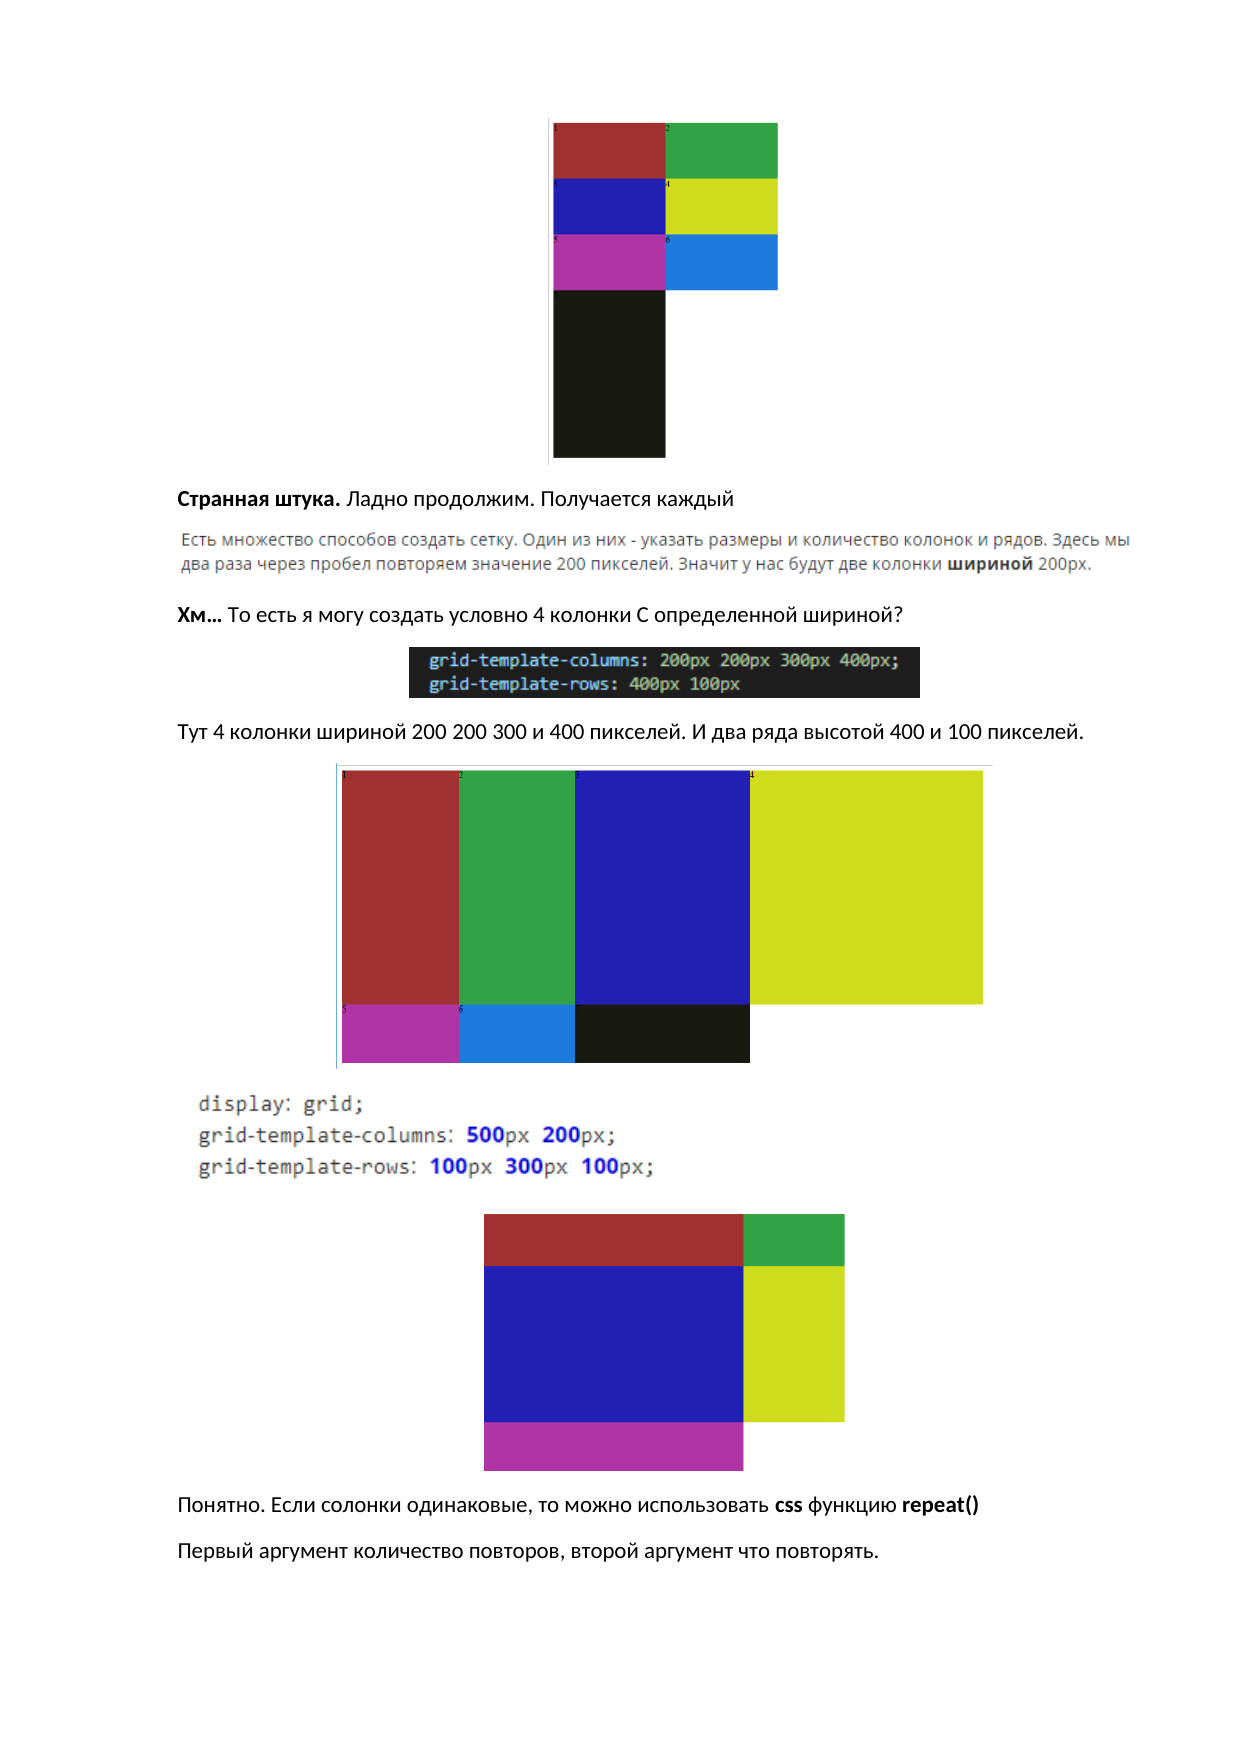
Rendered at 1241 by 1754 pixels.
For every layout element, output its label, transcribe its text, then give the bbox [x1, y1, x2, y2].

picture [484, 1214, 845, 1471]
text Странная штука. Ладно продолжим. Получается каждый [177, 484, 1152, 512]
text Тут 4 колонки шириной 200 200 300 и 400 пикселей. И два ряда высотой 400 и 100 пикселей. [177, 717, 1152, 745]
text Понятно. Если солонки одинаковые, то можно использовать css функцию repeat() [177, 1490, 1152, 1518]
picture [548, 118, 781, 465]
picture [336, 763, 993, 1069]
picture [177, 1087, 677, 1196]
picture [409, 647, 920, 698]
text Хм… То есть я могу создать условно 4 колонки С определенной шириной? [177, 600, 1152, 628]
picture [177, 530, 1152, 582]
text Первый аргумент количество повторов, второй аргумент что повторять. [177, 1537, 1152, 1565]
